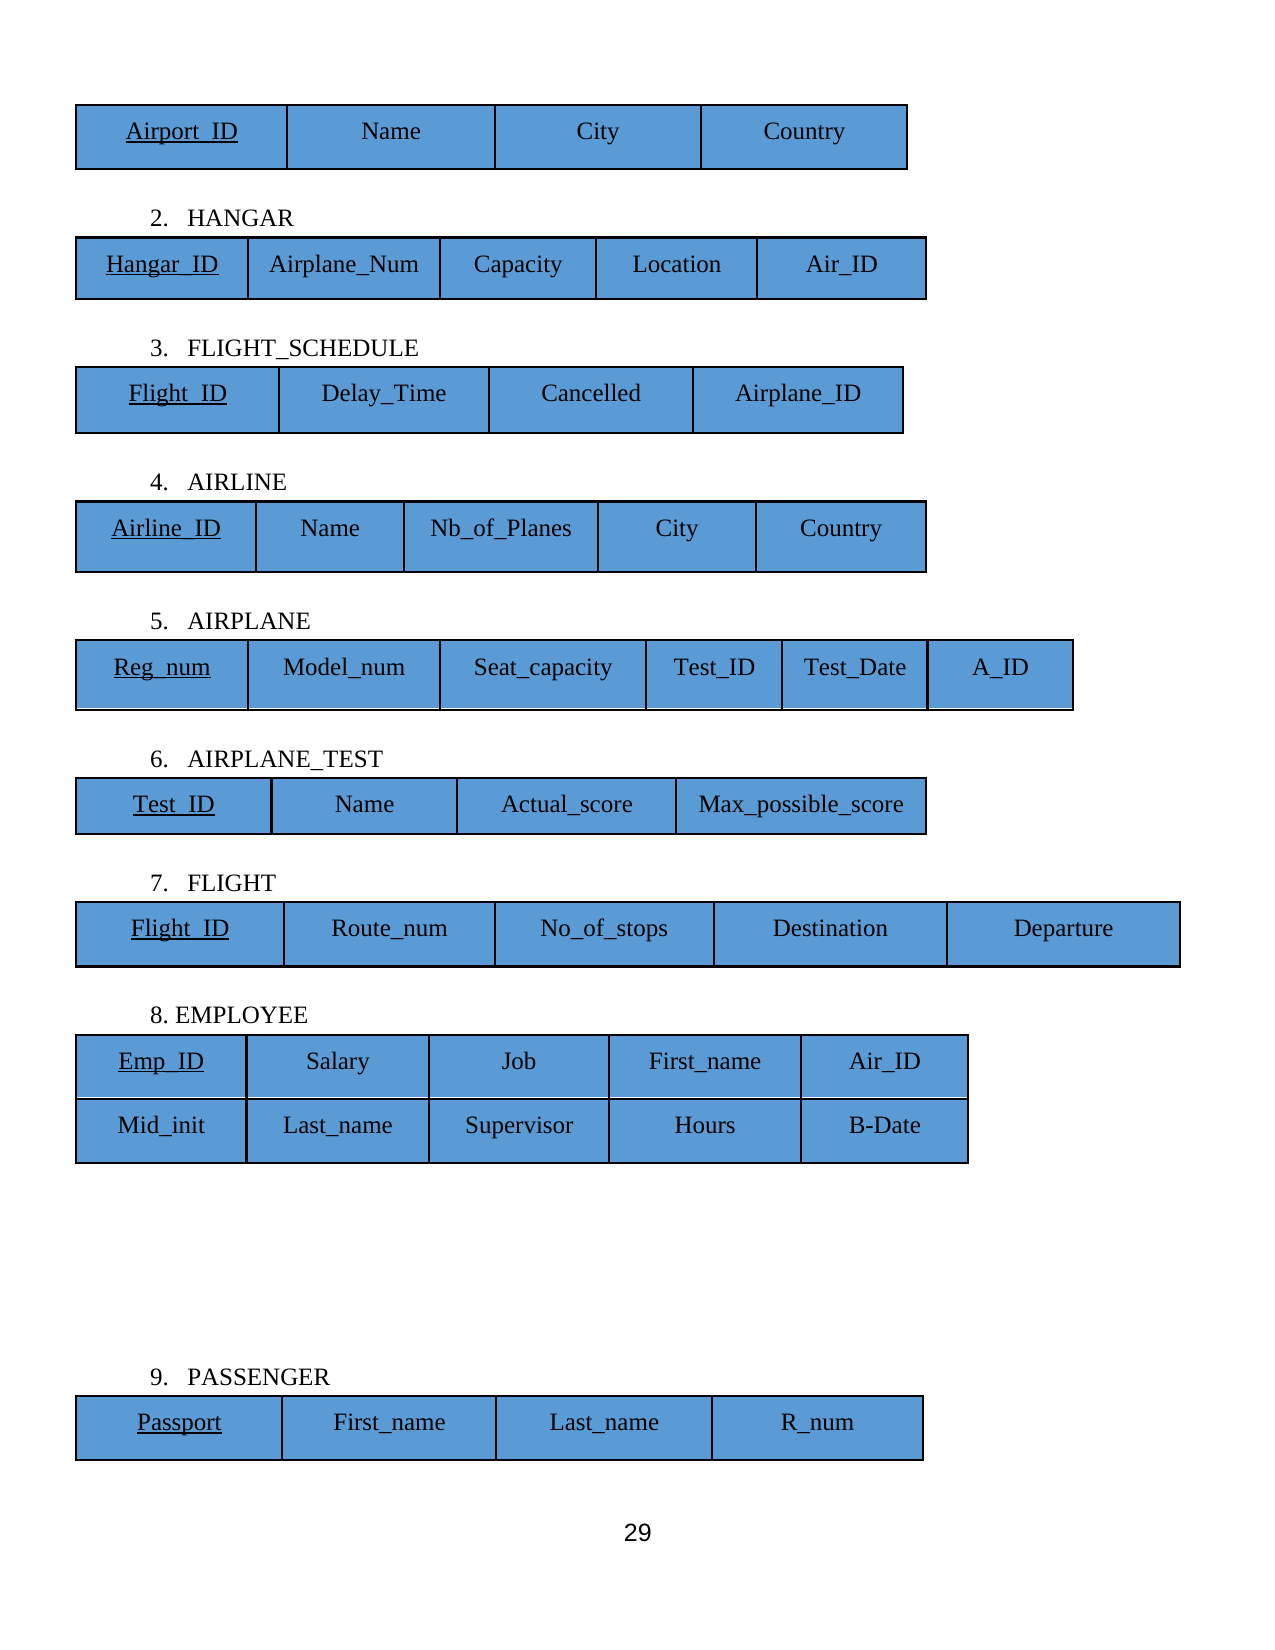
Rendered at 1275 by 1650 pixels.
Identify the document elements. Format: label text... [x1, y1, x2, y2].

table_header Last_name [497, 1397, 711, 1459]
table_header Reg_num [77, 641, 247, 708]
table_header Airline_ID [77, 503, 255, 571]
table_cell Last_name [248, 1100, 428, 1162]
table_header Airplane_Num [249, 239, 439, 298]
text 2. HANGAR [150, 203, 1200, 232]
text 8. EMPLOYEE [150, 1000, 1200, 1029]
table_header Cancelled [490, 368, 692, 432]
table_header Route_num [285, 903, 494, 965]
table_header Name [288, 106, 494, 168]
table_header R_num [713, 1397, 922, 1459]
table_header No_of_stops [496, 903, 713, 965]
table_header Test_ID [77, 779, 270, 833]
table_header Flight_ID [77, 368, 278, 432]
table_header A_ID [929, 641, 1072, 708]
table_cell B-Date [802, 1100, 967, 1162]
table_header Nb_of_Planes [405, 503, 597, 571]
table_header Flight_ID [77, 903, 283, 965]
table_header Country [757, 503, 925, 571]
table_header Capacity [441, 239, 595, 298]
table_header Hangar_ID [77, 239, 247, 298]
table_header Delay_Time [280, 368, 488, 432]
table_header Emp_ID [77, 1036, 245, 1097]
table_header Test_ID [647, 641, 781, 708]
table_header First_name [283, 1397, 495, 1459]
table_header Salary [248, 1036, 428, 1097]
table_header Name [273, 779, 456, 833]
table_header Job [430, 1036, 608, 1097]
table_header Max_possible_score [677, 779, 925, 833]
table_header City [599, 503, 755, 571]
table_cell Mid_init [77, 1100, 245, 1162]
table_header Test_Date [783, 641, 926, 708]
table_header Model_num [249, 641, 439, 708]
table_cell Hours [610, 1100, 800, 1162]
table_header Name [257, 503, 403, 571]
table_header Departure [948, 903, 1179, 965]
table_header Airplane_ID [694, 368, 902, 432]
text 3. FLIGHT_SCHEDULE [150, 333, 1200, 362]
table_header Actual_score [458, 779, 675, 833]
table_header Seat_capacity [441, 641, 645, 708]
text 5. AIRPLANE [150, 606, 1200, 635]
table_header Air_ID [802, 1036, 967, 1097]
table_header First_name [610, 1036, 800, 1097]
table_header Location [597, 239, 756, 298]
text 6. AIRPLANE_TEST [150, 744, 1200, 772]
table_header Passport [77, 1397, 281, 1459]
text 4. AIRLINE [150, 467, 1200, 496]
table_header Destination [715, 903, 946, 965]
text 7. FLIGHT [150, 868, 1200, 896]
table_cell Supervisor [430, 1100, 608, 1162]
table_header Air_ID [758, 239, 925, 298]
table_header Airport_ID [77, 106, 286, 168]
text 9. PASSENGER [150, 1362, 1200, 1391]
table_header City [496, 106, 700, 168]
table_header Country [702, 106, 906, 168]
